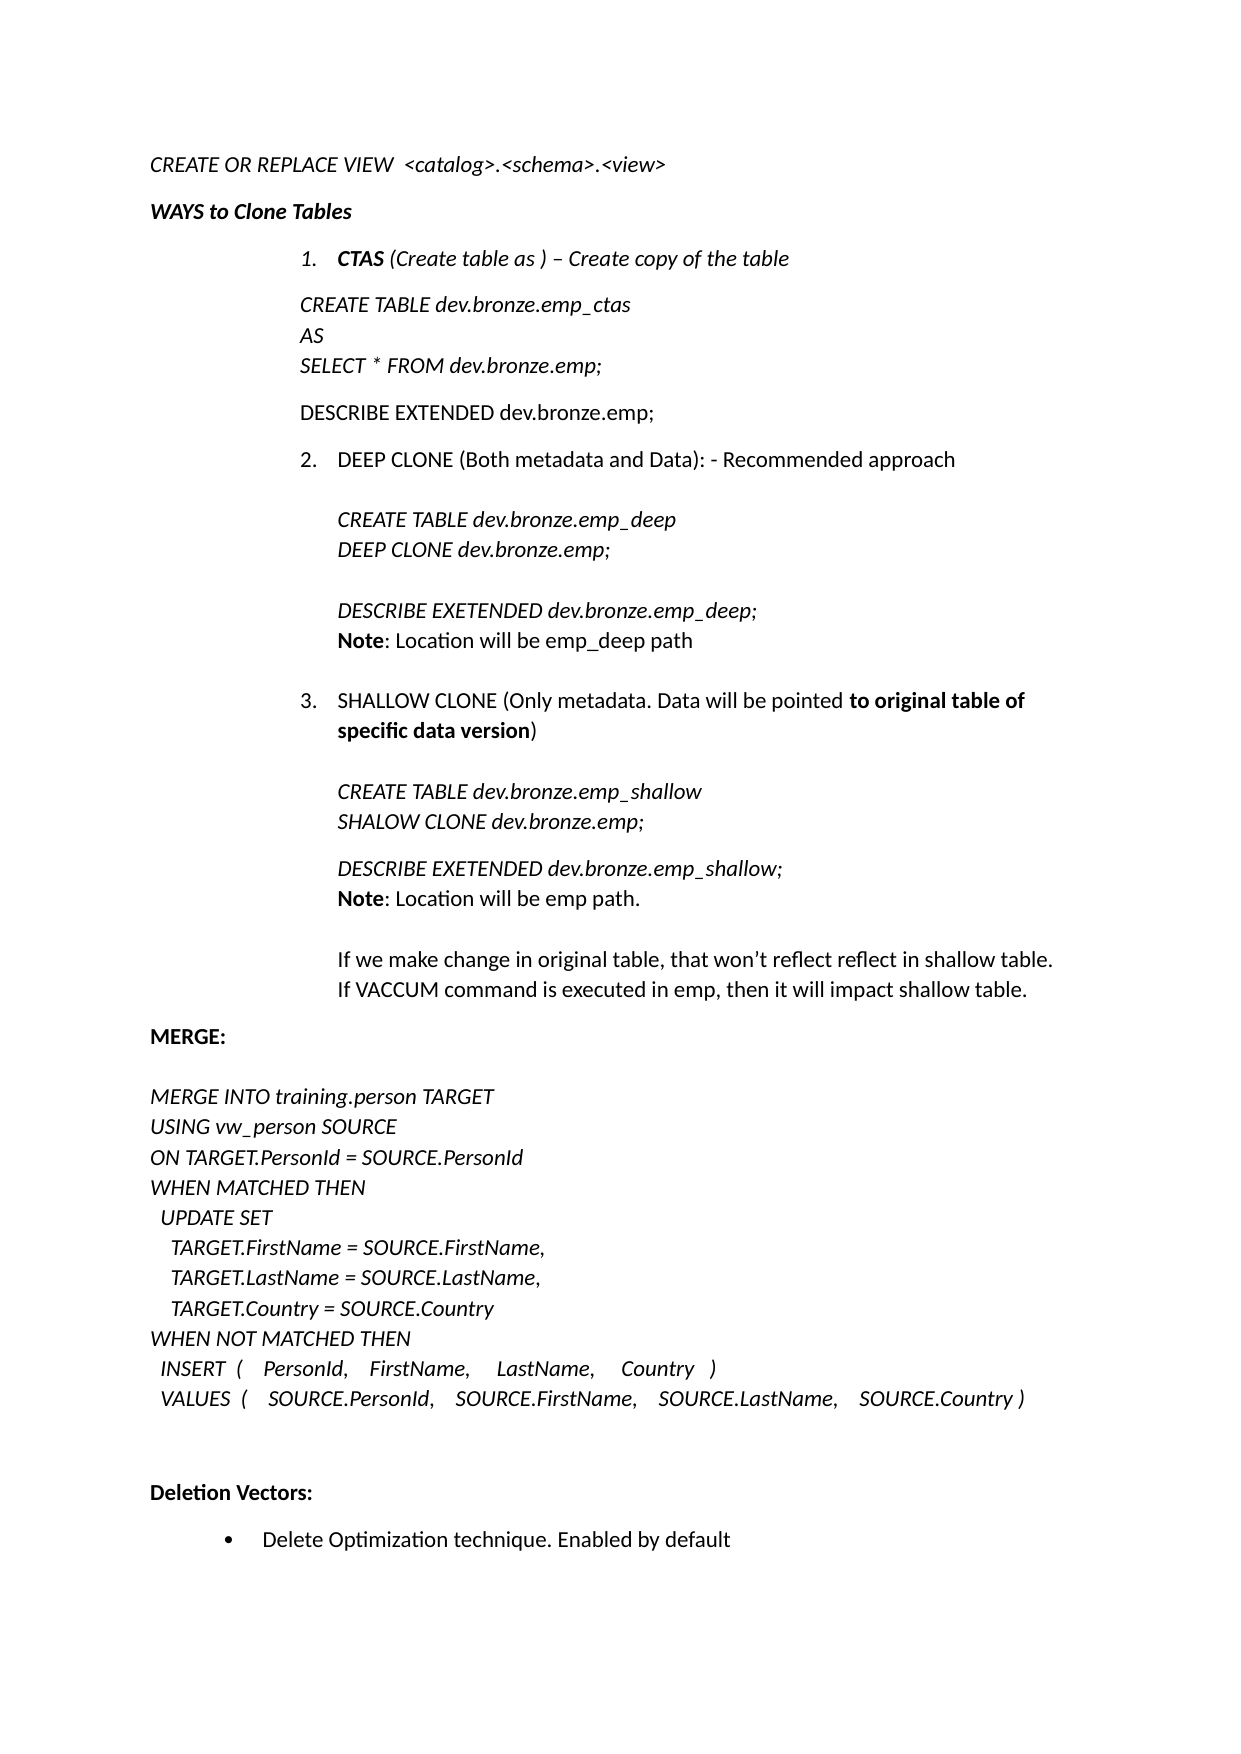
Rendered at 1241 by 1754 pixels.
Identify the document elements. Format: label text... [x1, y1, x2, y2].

list CTAS (Create table as ) – Create copy of the table [300, 244, 1090, 272]
text CREATE TABLE dev.bronze.emp_ctas AS SELECT * FROM dev.bronze.emp; [300, 291, 1090, 379]
text Deletion Vectors: [150, 1478, 1090, 1506]
text CREATE OR REPLACE VIEW <catalog>.<schema>.<view> [150, 150, 1090, 178]
list Delete Optimization technique. Enabled by default [225, 1525, 1090, 1553]
text DESCRIBE EXTENDED dev.bronze.emp; [300, 398, 1090, 426]
text WAYS to Clone Tables [150, 197, 1090, 225]
text DESCRIBE EXETENDED dev.bronze.emp_shallow; Note: Location will be emp path. If we make change in original table, that won’t reflect reflect in shallow table. If VACCUM command is executed in emp, then it will impact shallow table. [337, 854, 1090, 1003]
list DEEP CLONE (Both metadata and Data): - Recommended approach CREATE TABLE dev.bronze.emp_deep DEEP CLONE dev.bronze.emp; DESCRIBE EXETENDED dev.bronze.emp_deep; Note: Location will be emp_deep path [300, 445, 1090, 684]
list SHALLOW CLONE (Only metadata. Data will be pointed to original table of specific data version) CREATE TABLE dev.bronze.emp_shallow SHALOW CLONE dev.bronze.emp; [300, 686, 1090, 835]
text MERGE: MERGE INTO training.person TARGET USING vw_person SOURCE ON TARGET.PersonId = SOURCE.PersonId WHEN MATCHED THEN UPDATE SET TARGET.FirstName = SOURCE.FirstName, TARGET.LastName = SOURCE.LastName, TARGET.Country = SOURCE.Country WHEN NOT MATCHED THEN INSERT ( PersonId, FirstName, LastName, Country ) VALUES ( SOURCE.PersonId, SOURCE.FirstName, SOURCE.LastName, SOURCE.Country ) [150, 1022, 1090, 1412]
